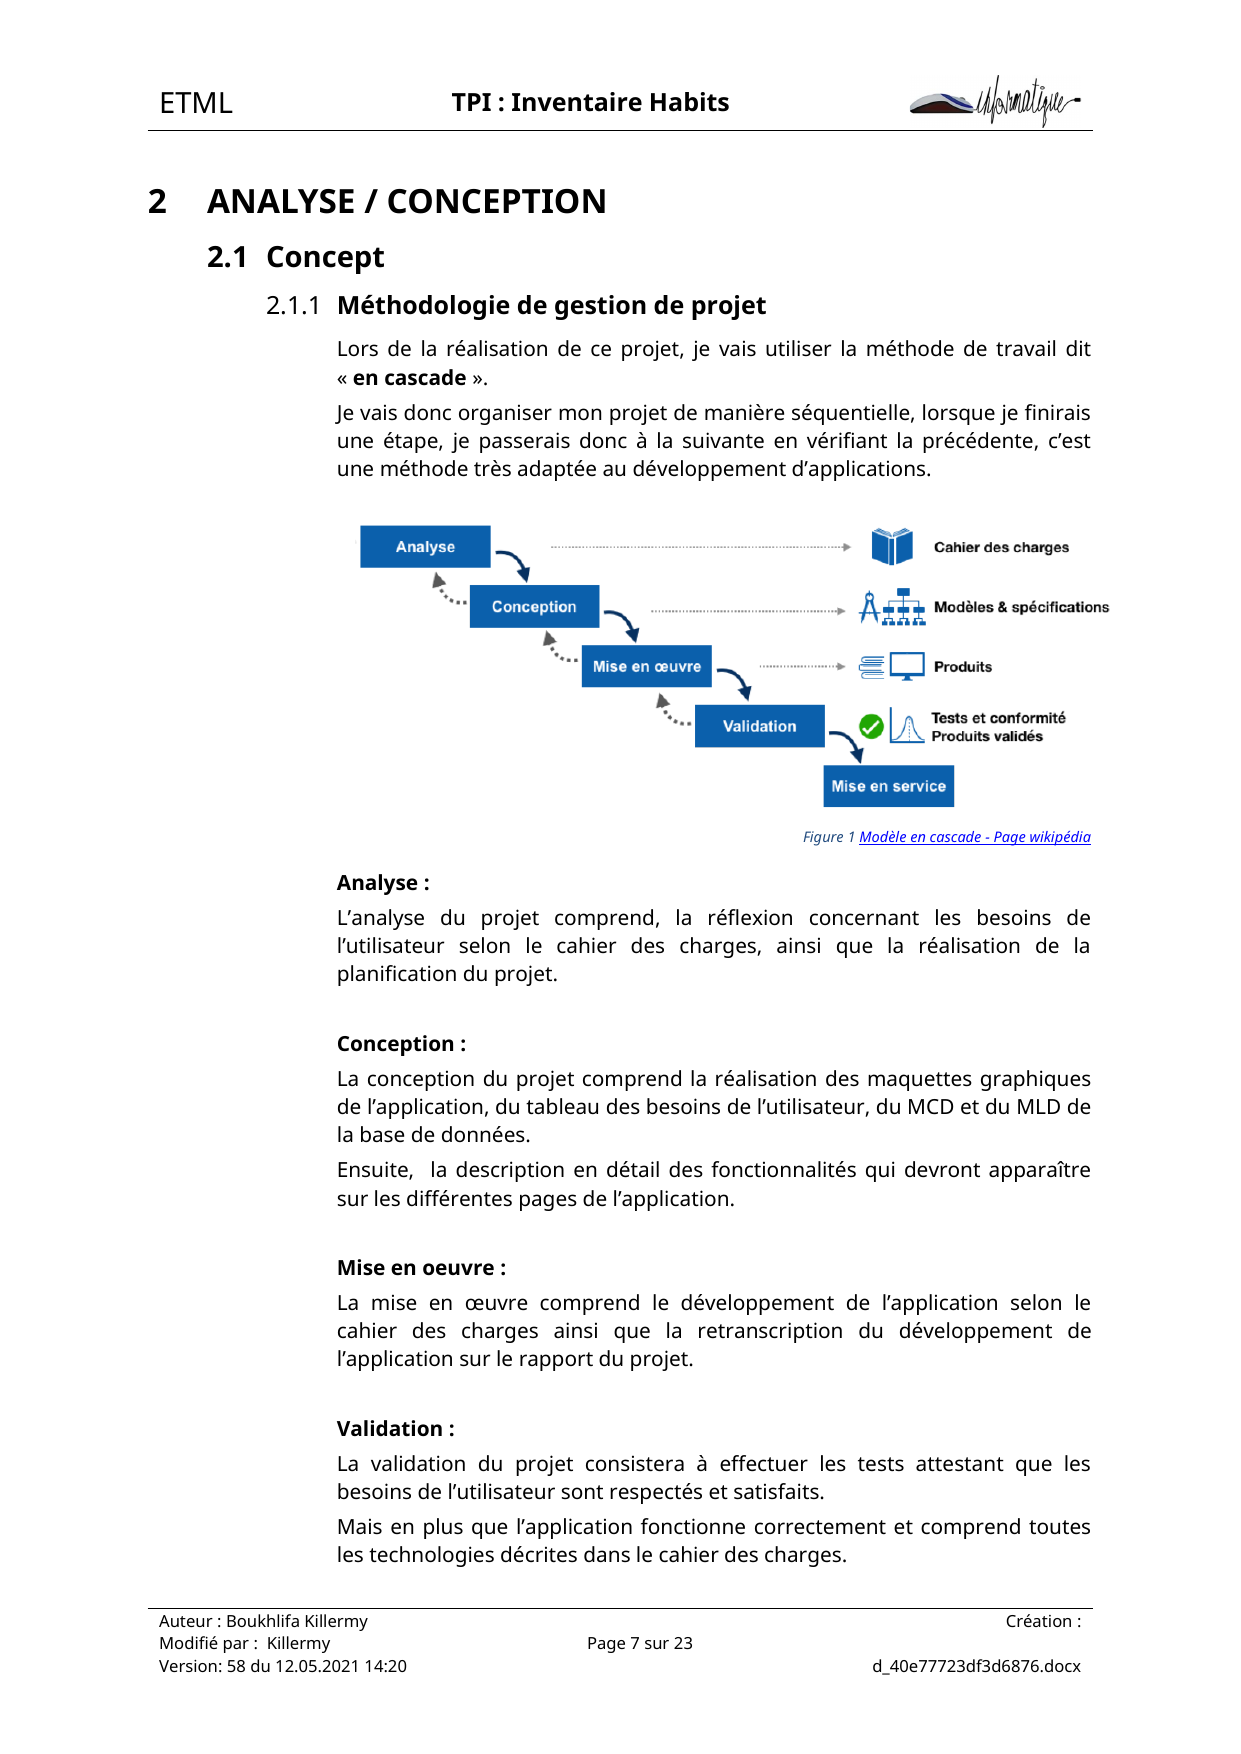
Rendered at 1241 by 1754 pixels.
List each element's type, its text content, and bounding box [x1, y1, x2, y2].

subtitle Analyse / conception [148, 178, 1092, 223]
text Je vais donc organiser mon projet de manière séquentielle, lorsque je finirais une étape, je passerais donc à la suivante en vérifiant la précédente, c’est une méthode très adaptée au développement d’applications. [337, 398, 1092, 483]
text La conception du projet comprend la réalisation des maquettes graphiques de l’application, du tableau des besoins de l’utilisateur, du MCD et du MLD de la base de données. [337, 1064, 1092, 1149]
picture [336, 523, 1120, 821]
picture [909, 75, 1082, 128]
text Lors de la réalisation de ce projet, je vais utiliser la méthode de travail dit « en cascade ». [337, 334, 1092, 391]
text Ensuite, la description en détail des fonctionnalités qui devront apparaître sur les différentes pages de l’application. [337, 1155, 1092, 1212]
text Validation : [337, 1414, 1092, 1442]
text La validation du projet consistera à effectuer les tests attestant que les besoins de l’utilisateur sont respectés et satisfaits. [337, 1449, 1092, 1506]
text Analyse : [337, 868, 1092, 896]
text Figure 1 Modèle en cascade - Page wikipédia [148, 827, 1092, 847]
text Mise en oeuvre : [337, 1253, 1092, 1281]
subtitle Méthodologie de gestion de projet [266, 288, 1092, 322]
text Mais en plus que l’application fonctionne correctement et comprend toutes les technologies décrites dans le cahier des charges. [337, 1512, 1092, 1569]
text Conception : [337, 1029, 1092, 1057]
subtitle Concept [207, 236, 1092, 276]
text L’analyse du projet comprend, la réflexion concernant les besoins de l’utilisateur selon le cahier des charges, ainsi que la réalisation de la planification du projet. [337, 903, 1092, 988]
text La mise en œuvre comprend le développement de l’application selon le cahier des charges ainsi que la retranscription du développement de l’application sur le rapport du projet. [337, 1288, 1092, 1373]
